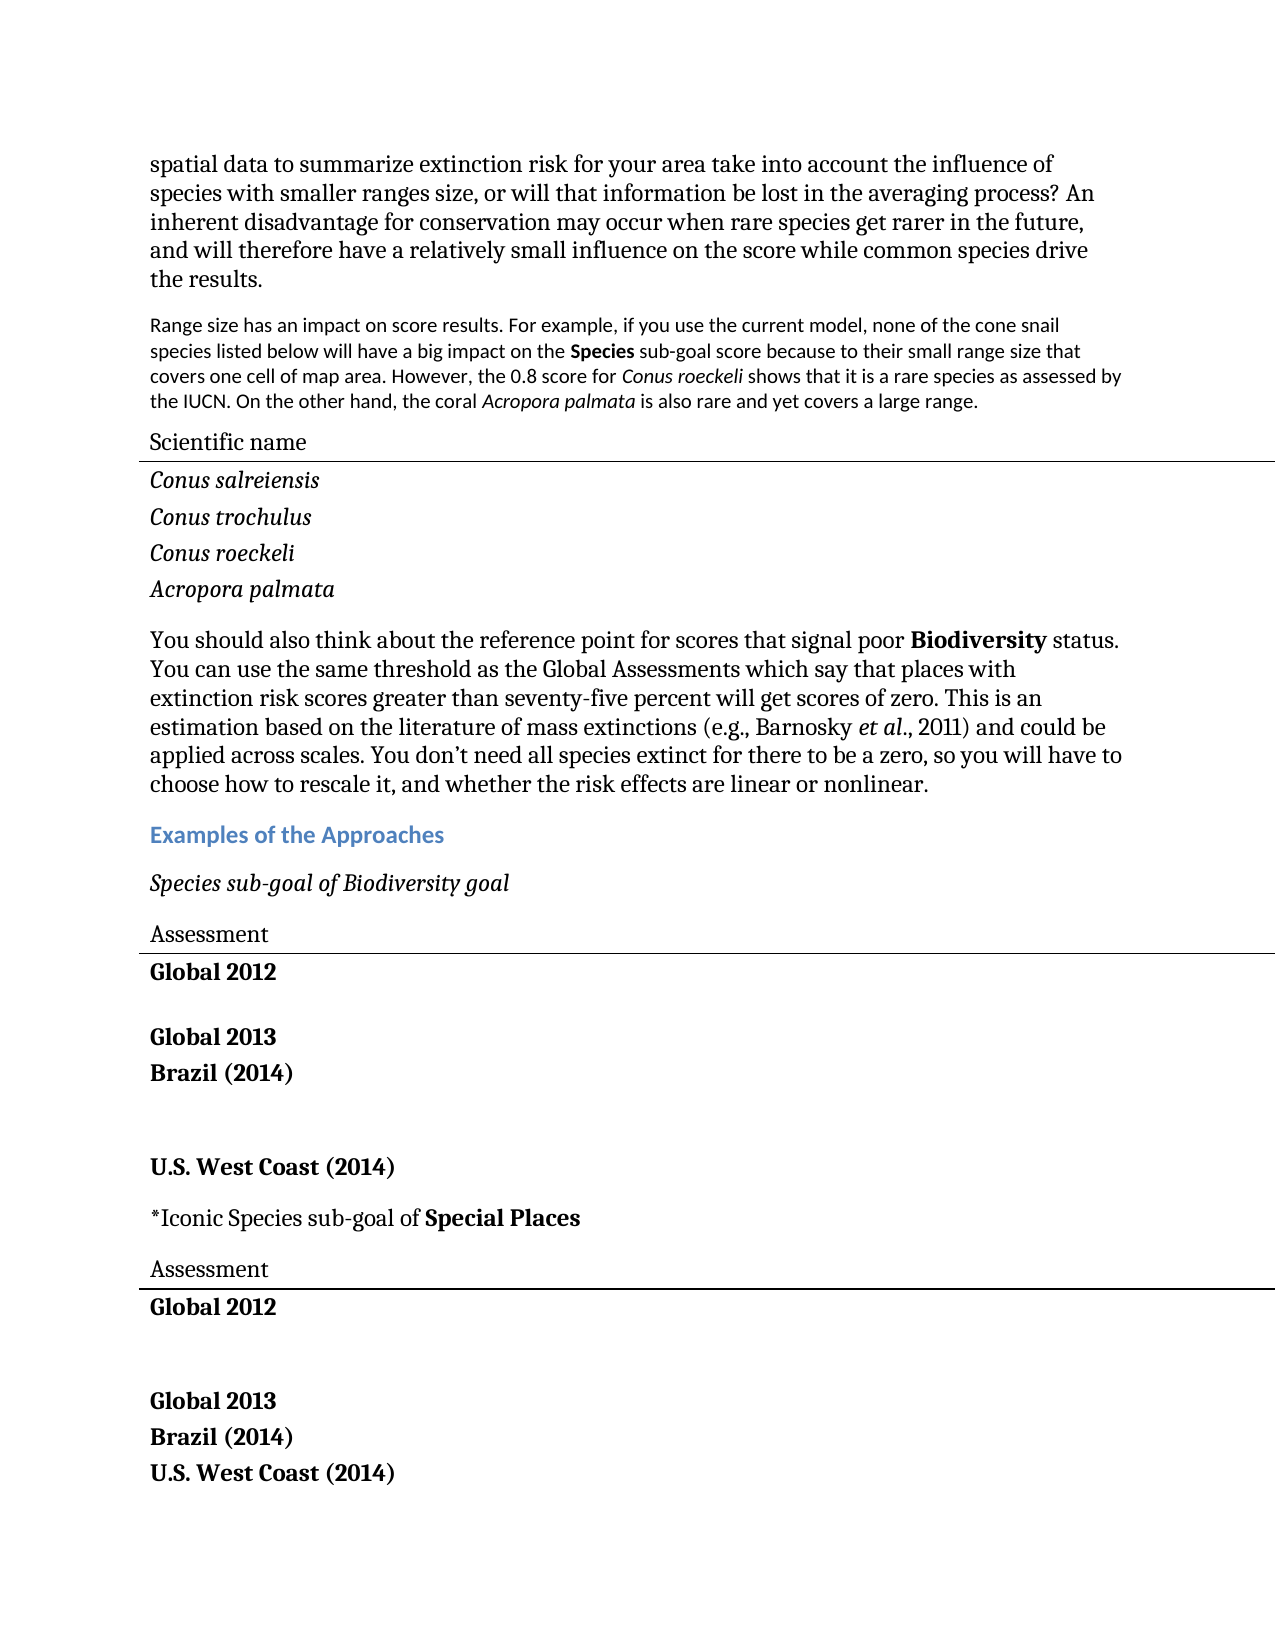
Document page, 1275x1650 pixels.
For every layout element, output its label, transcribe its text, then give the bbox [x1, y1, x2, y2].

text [150, 150, 1125, 294]
table_cell U.S. West Coast (2014) [139, 1149, 1275, 1185]
table_cell Global 2012 [139, 954, 1275, 1019]
text *Iconic Species sub-goal of Special Places [150, 1204, 1125, 1233]
table_cell U.S. West Coast (2014) [139, 1456, 1275, 1492]
table_cell Global 2013 [139, 1019, 1275, 1055]
table_cell Conus roeckeli [139, 535, 1275, 571]
table_header Assessment [139, 916, 1275, 952]
table_cell Brazil (2014) [139, 1055, 1275, 1149]
table_header Scientific name [139, 425, 1275, 461]
table_cell Brazil (2014) [139, 1419, 1275, 1456]
table_cell Conus salreiensis [139, 462, 1275, 499]
table_cell Global 2013 [139, 1383, 1275, 1419]
table_cell Acropora palmata [139, 571, 1275, 607]
text You should also think about the reference point for scores that signal poor Biodiversity status. You can use the same threshold as the Global Assessments which say that places with extinction risk scores greater than seventy-five percent will get scores of zero. This is an estimation based on the literature of mass extinctions (e.g., Barnosky et al., 2011) and could be applied across scales. You don’t need all species extinct for there to be a zero, so you will have to choose how to rescale it, and whether the risk effects are linear or nonlinear. [150, 626, 1125, 799]
table_header Assessment [139, 1252, 1275, 1288]
table_cell Global 2012 [139, 1290, 1275, 1383]
text Range size has an impact on score results. For example, if you use the current model, none of the cone snail species listed below will have a big impact on the Species sub-goal score because to their small range size that covers one cell of map area. However, the 0.8 score for Conus roeckeli shows that it is a rare species as assessed by the IUCN. On the other hand, the coral Acropora palmata is also rare and yet covers a large range. [150, 312, 1125, 414]
subtitle Examples of the Approaches [150, 819, 1125, 850]
text Species sub-goal of Biodiversity goal [150, 869, 1125, 897]
table_cell Conus trochulus [139, 499, 1275, 535]
